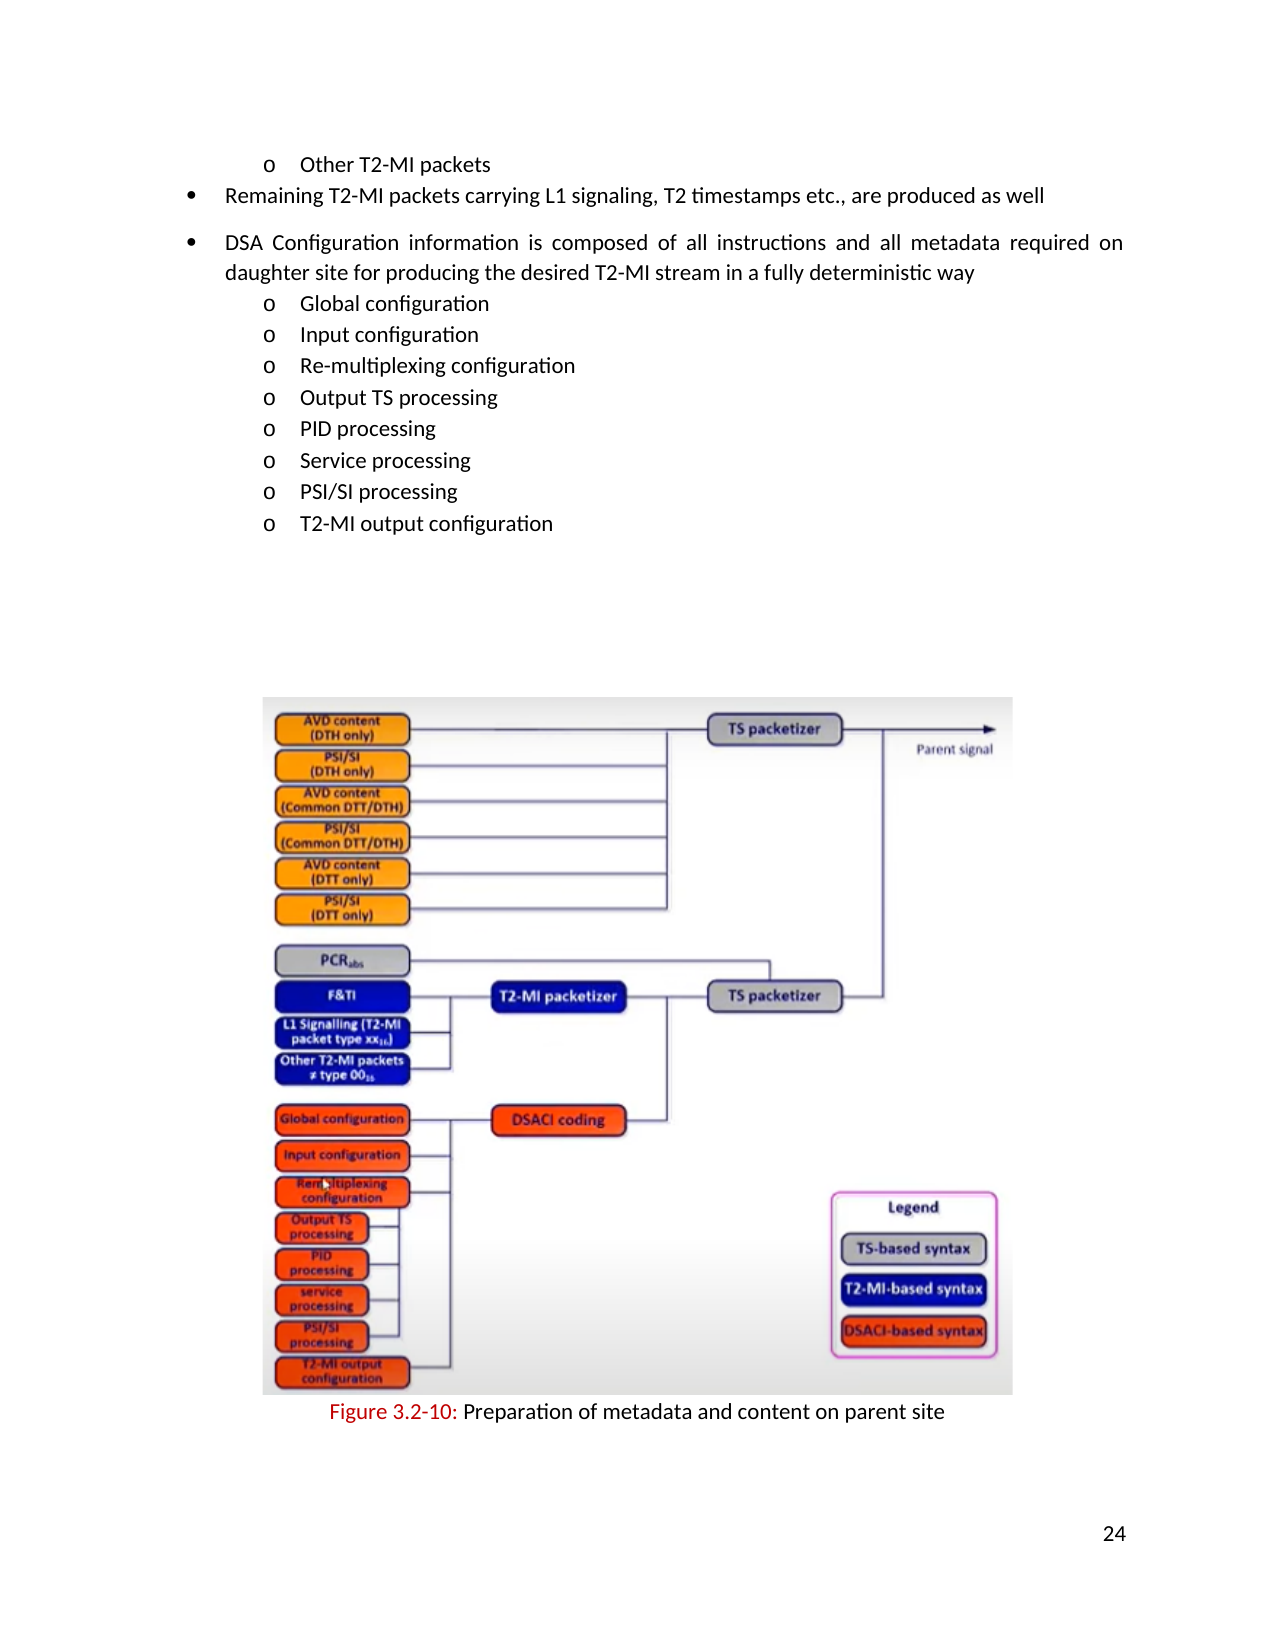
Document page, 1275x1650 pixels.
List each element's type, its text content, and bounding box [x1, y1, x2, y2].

list T2-MI output configuration [262, 509, 1125, 538]
list Remaining T2-MI packets carrying L1 signaling, T2 timestamps etc., are produced as well [187, 181, 1125, 209]
list Global configuration [262, 289, 1125, 318]
list Output TS processing [262, 383, 1125, 412]
list DSA Configuration information is composed of all instructions and all metadata required on daughter site for producing the desired T2-MI stream in a fully deterministic way [187, 228, 1125, 287]
list Service processing [262, 446, 1125, 475]
list PSI/SI processing [262, 477, 1125, 507]
list Re-multiplexing configuration [262, 352, 1125, 381]
text Figure 3.2-10: Preparation of metadata and content on parent site [150, 698, 1125, 1425]
list Input configuration [262, 320, 1125, 349]
list PID processing [262, 414, 1125, 444]
list Other T2-MI packets [262, 150, 1125, 179]
